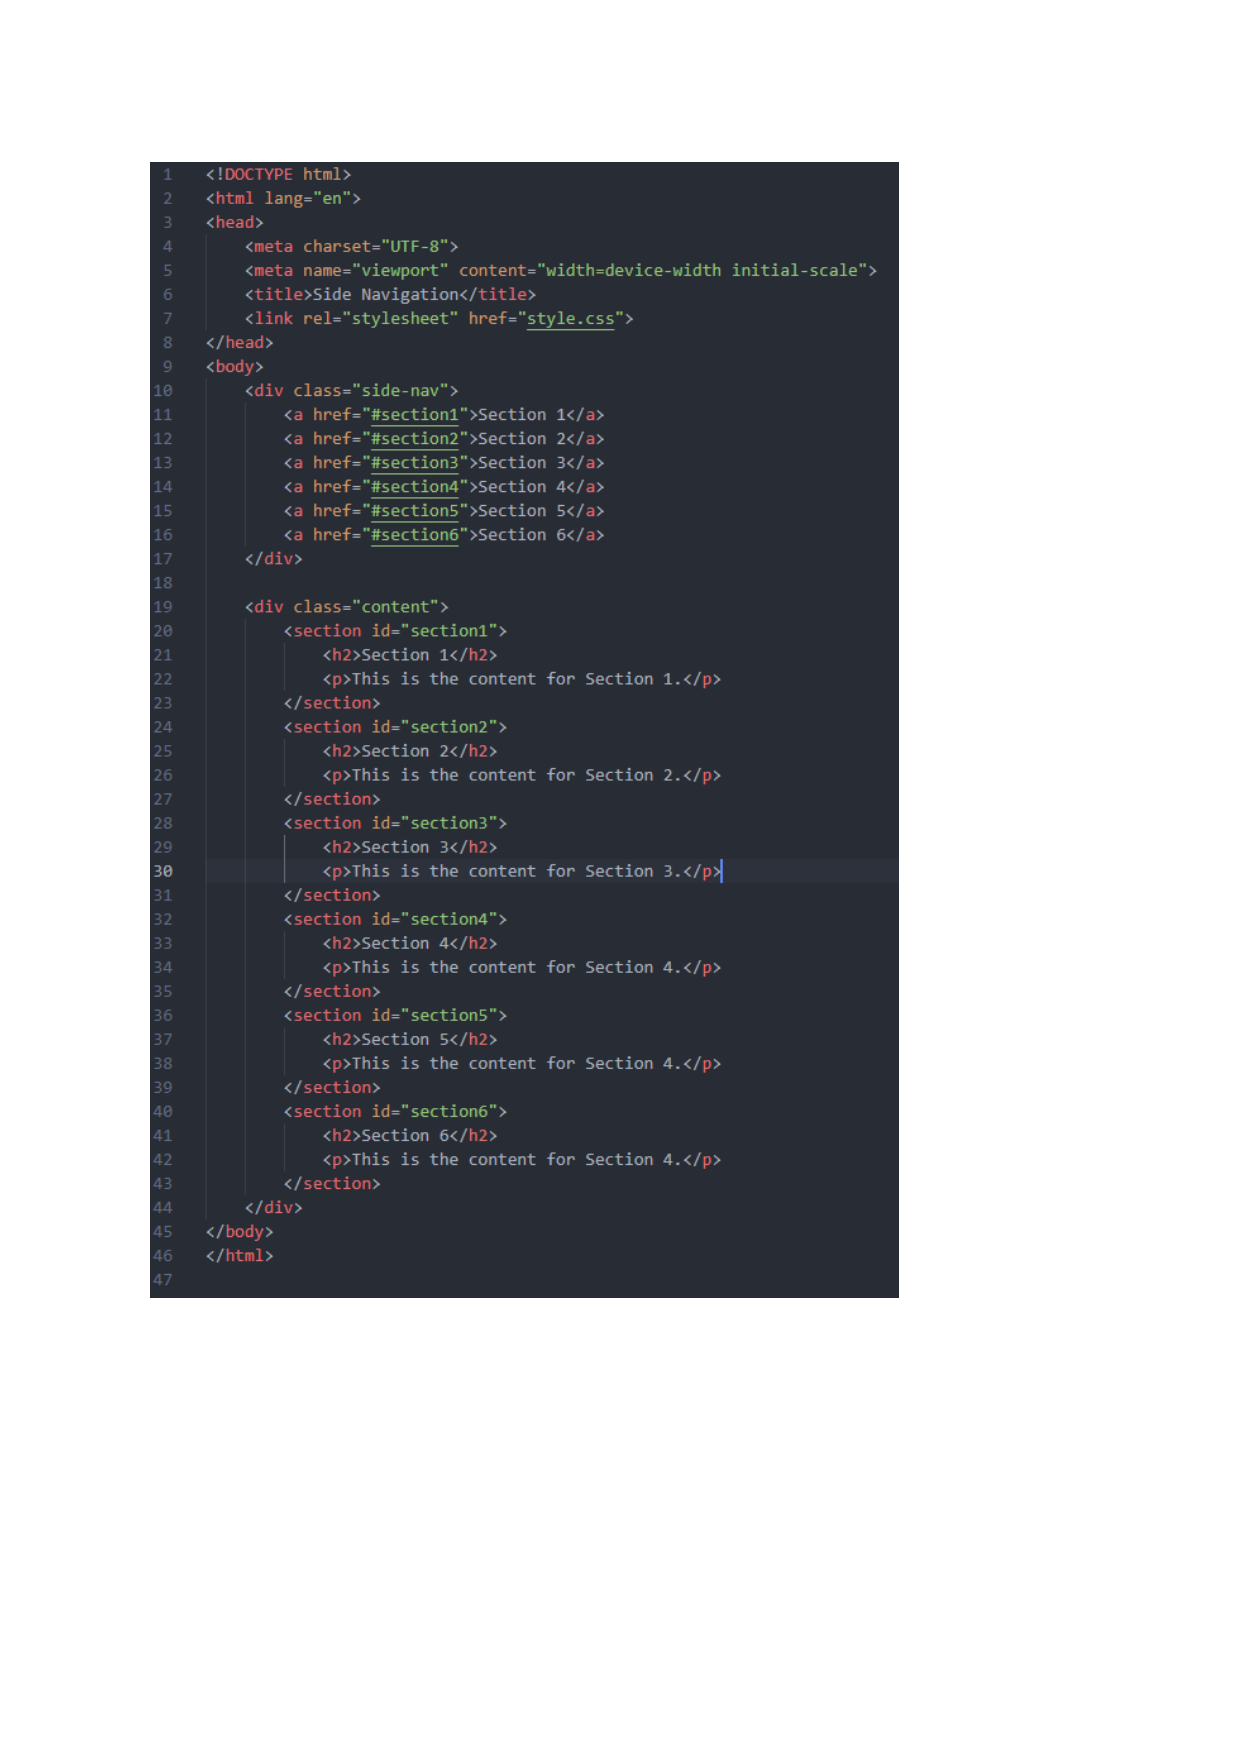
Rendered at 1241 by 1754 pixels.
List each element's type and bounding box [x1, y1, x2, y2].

picture [150, 162, 899, 1298]
